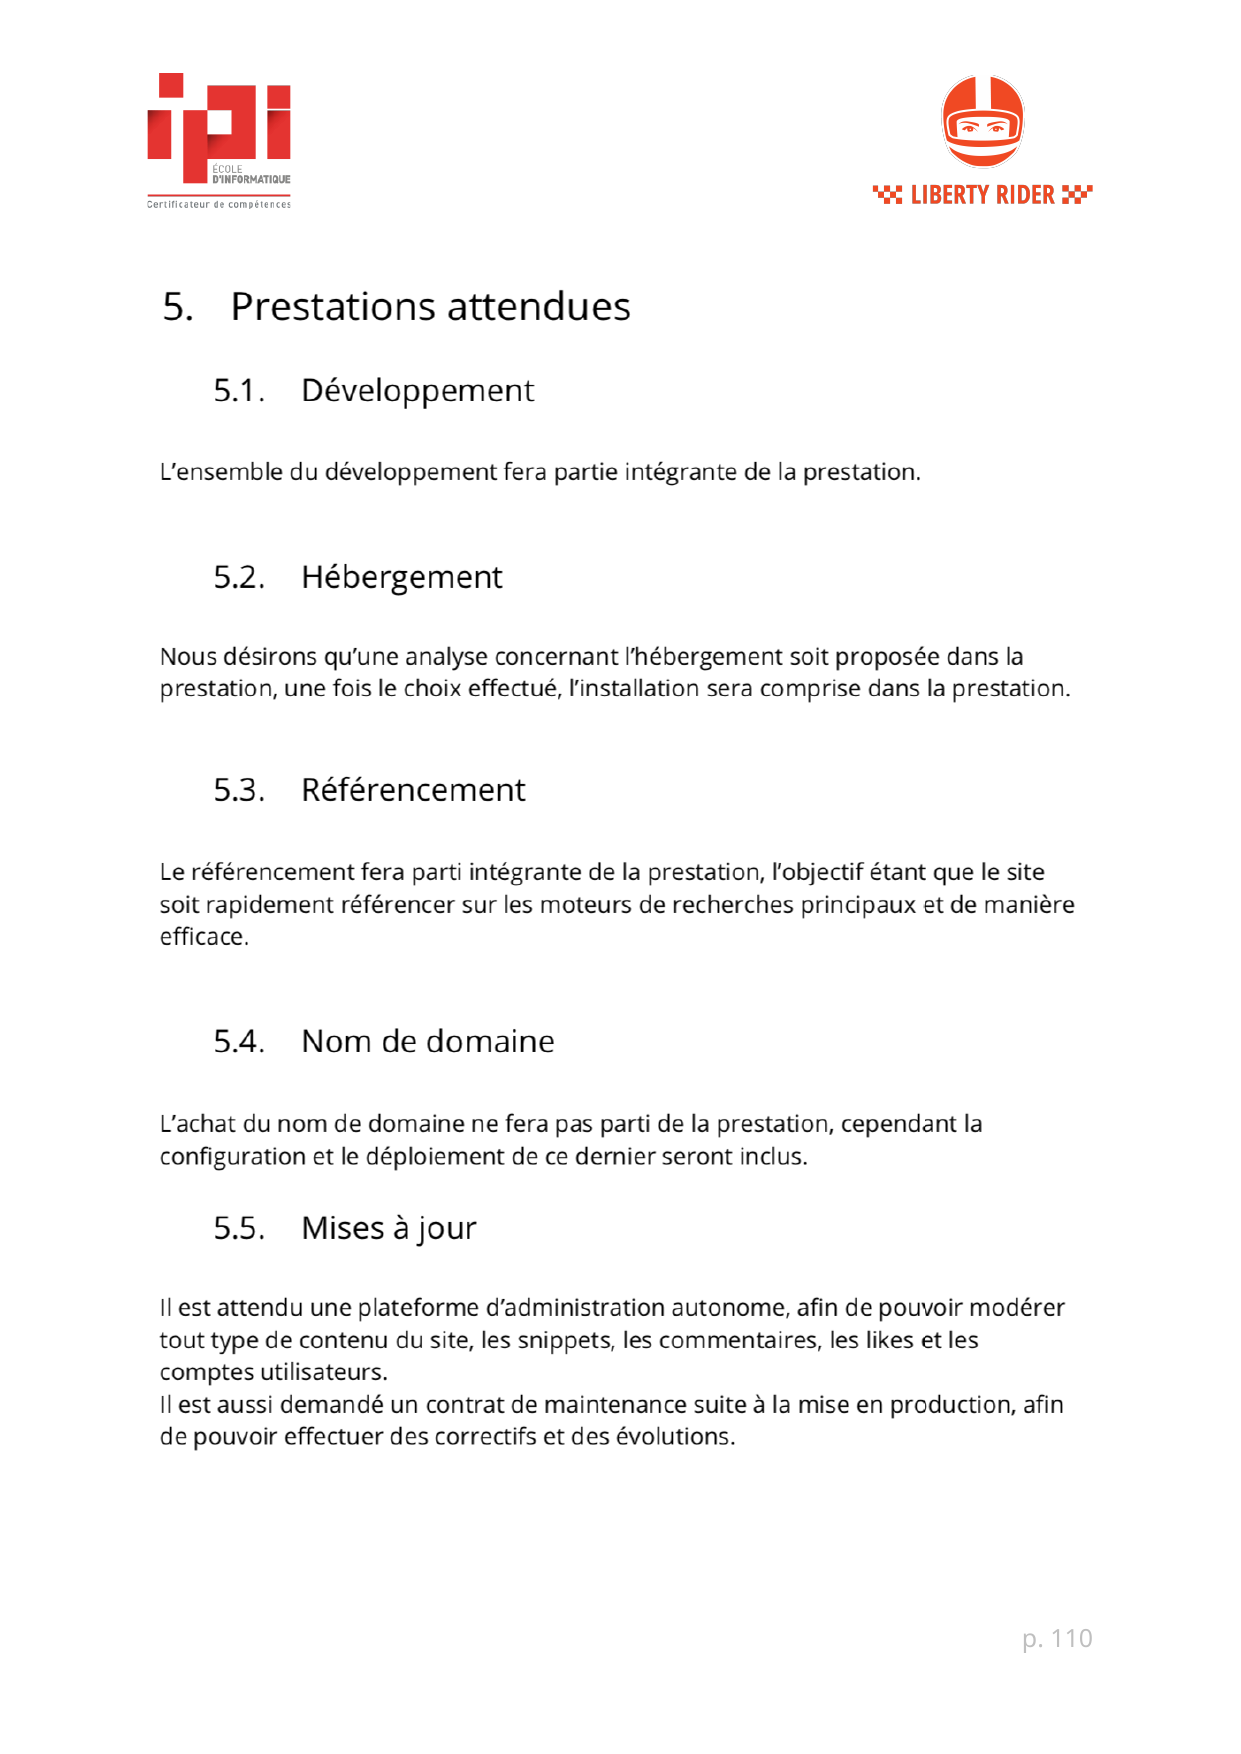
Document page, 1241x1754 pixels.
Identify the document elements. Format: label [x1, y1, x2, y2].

picture [147, 272, 1093, 1460]
picture [872, 75, 1093, 209]
picture [147, 73, 291, 209]
